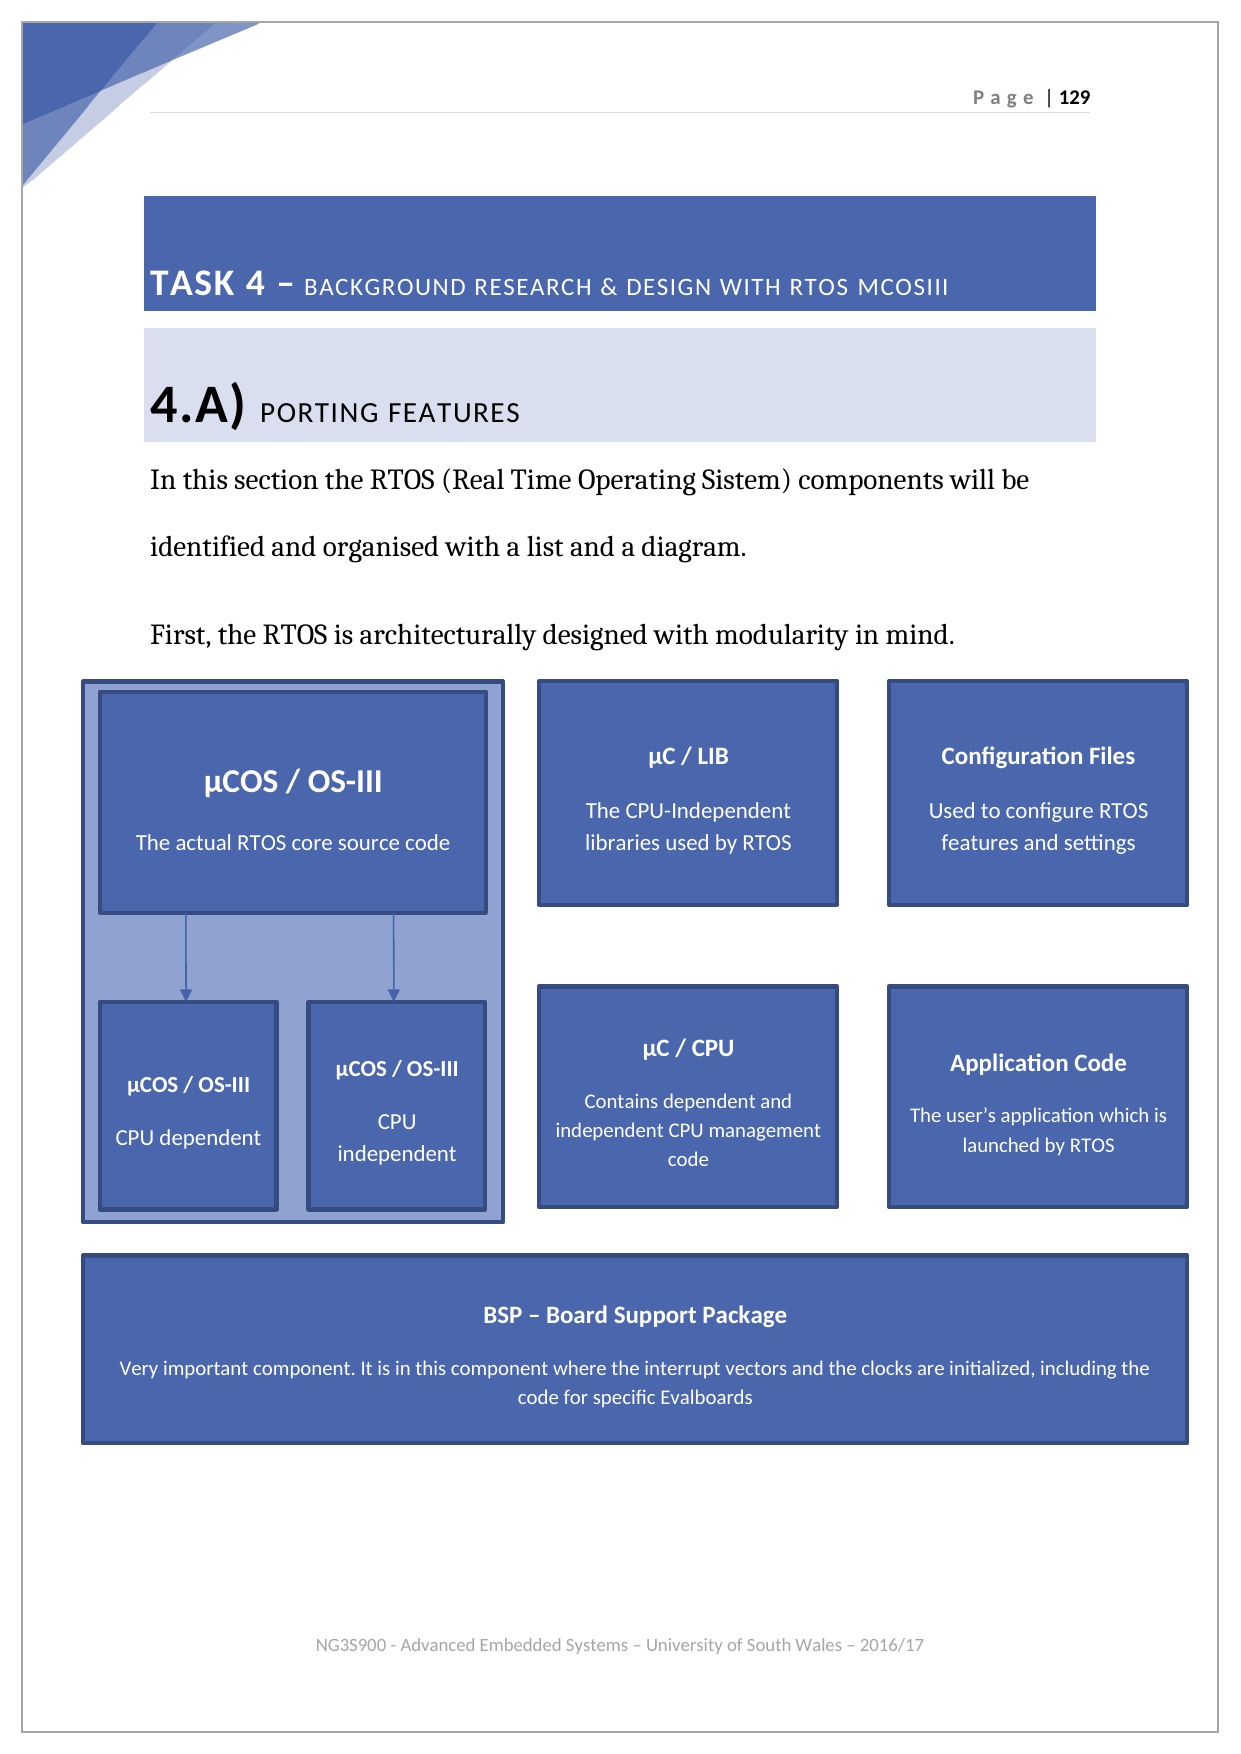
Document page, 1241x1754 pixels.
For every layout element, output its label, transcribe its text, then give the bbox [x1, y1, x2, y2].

subtitle 4.A) Porting Features [150, 364, 1090, 436]
text First, the RTOS is architecturally designed with modularity in mind. [150, 618, 1090, 651]
subtitle Task 4 – Background Research & Design with RTOS µCOSIII [150, 252, 1090, 304]
text In this section the RTOS (Real Time Operating Sistem) components will be identified and organised with a list and a diagram. [150, 463, 1090, 563]
picture [23, 23, 264, 190]
